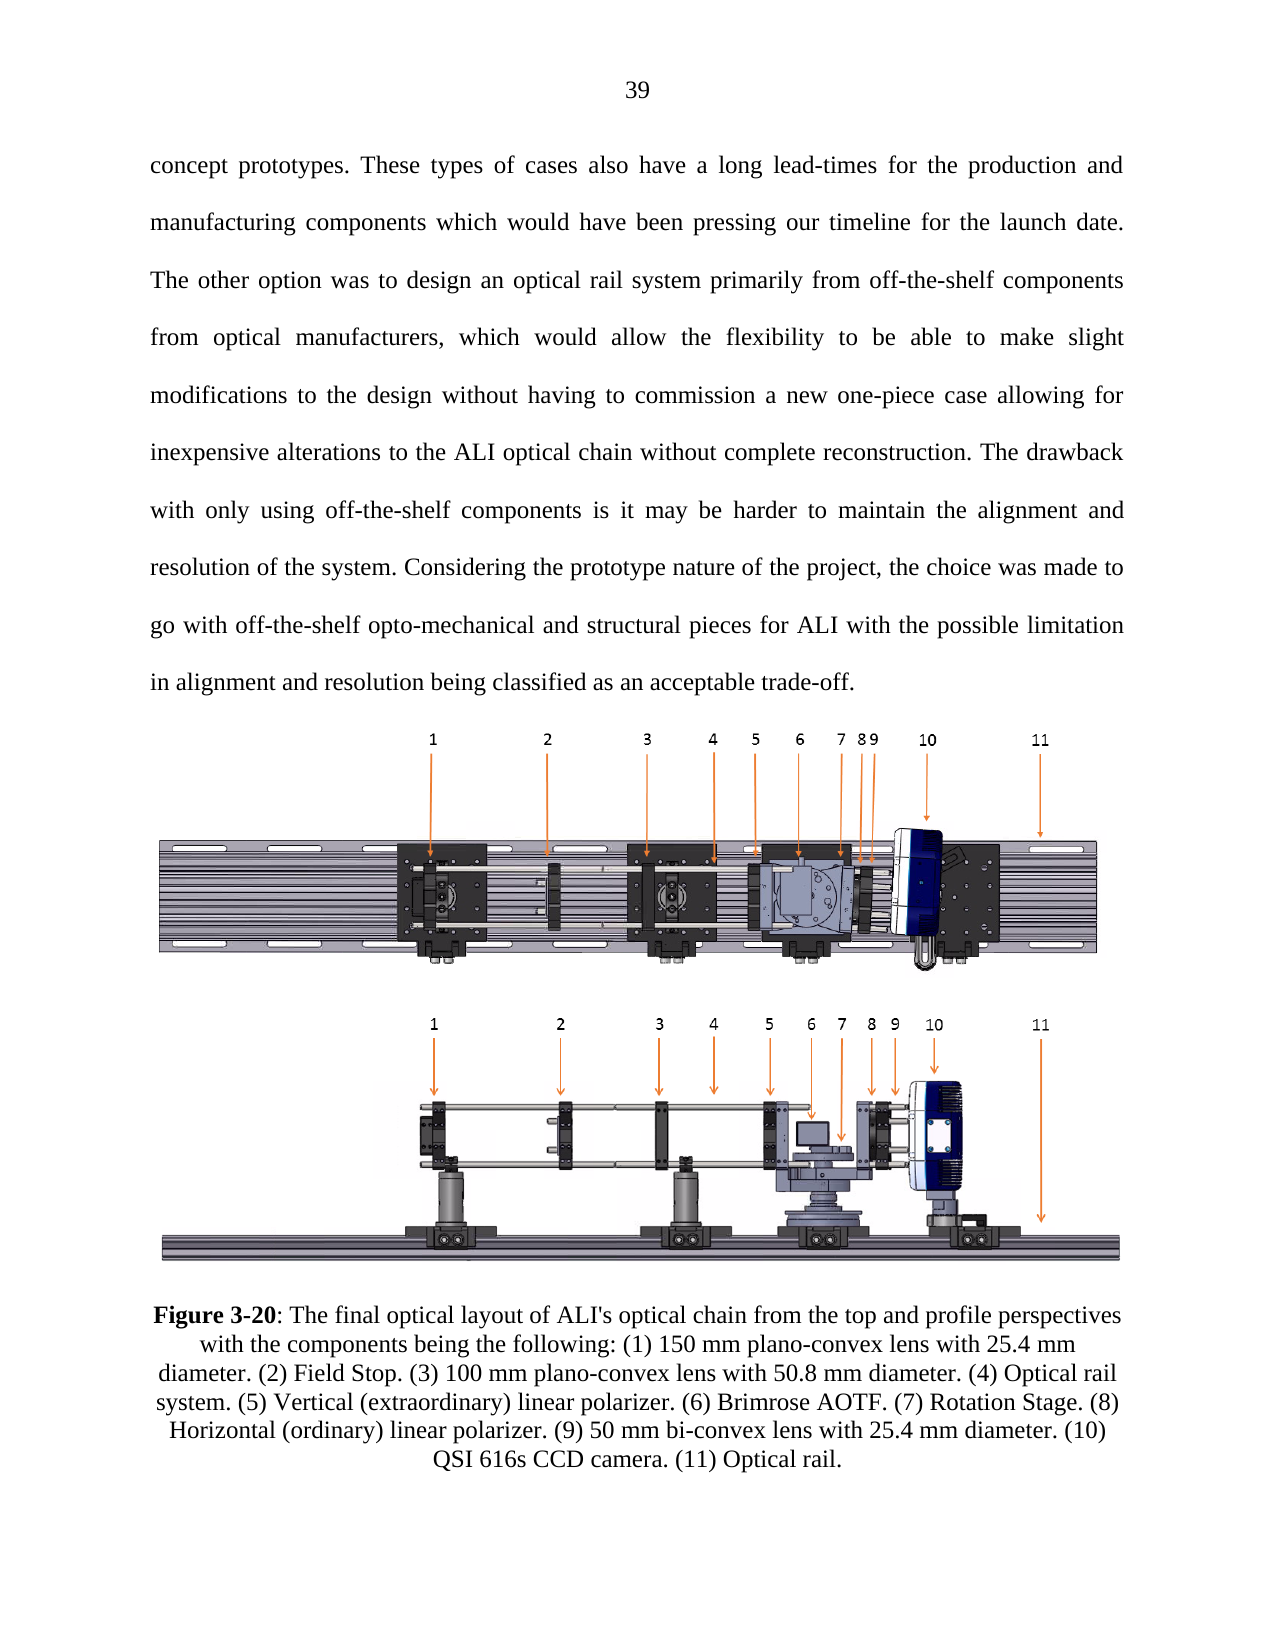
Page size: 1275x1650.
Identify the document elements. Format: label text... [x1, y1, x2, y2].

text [150, 150, 1125, 696]
picture [150, 725, 1125, 1272]
text Figure 3-20: The final optical layout of ALI's optical chain from the top and profile perspectives with the components being the following: (1) 150 mm plano-convex lens with 25.4 mm diameter. (2) Field Stop. (3) 100 mm plano-convex lens with 50.8 mm diameter. (4) Optical rail system. (5) Vertical (extraordinary) linear polarizer. (6) Brimrose AOTF. (7) Rotation Stage. (8) Horizontal (ordinary) linear polarizer. (9) 50 mm bi-convex lens with 25.4 mm diameter. (10) QSI 616s CCD camera. (11) Optical rail. [150, 1301, 1125, 1473]
